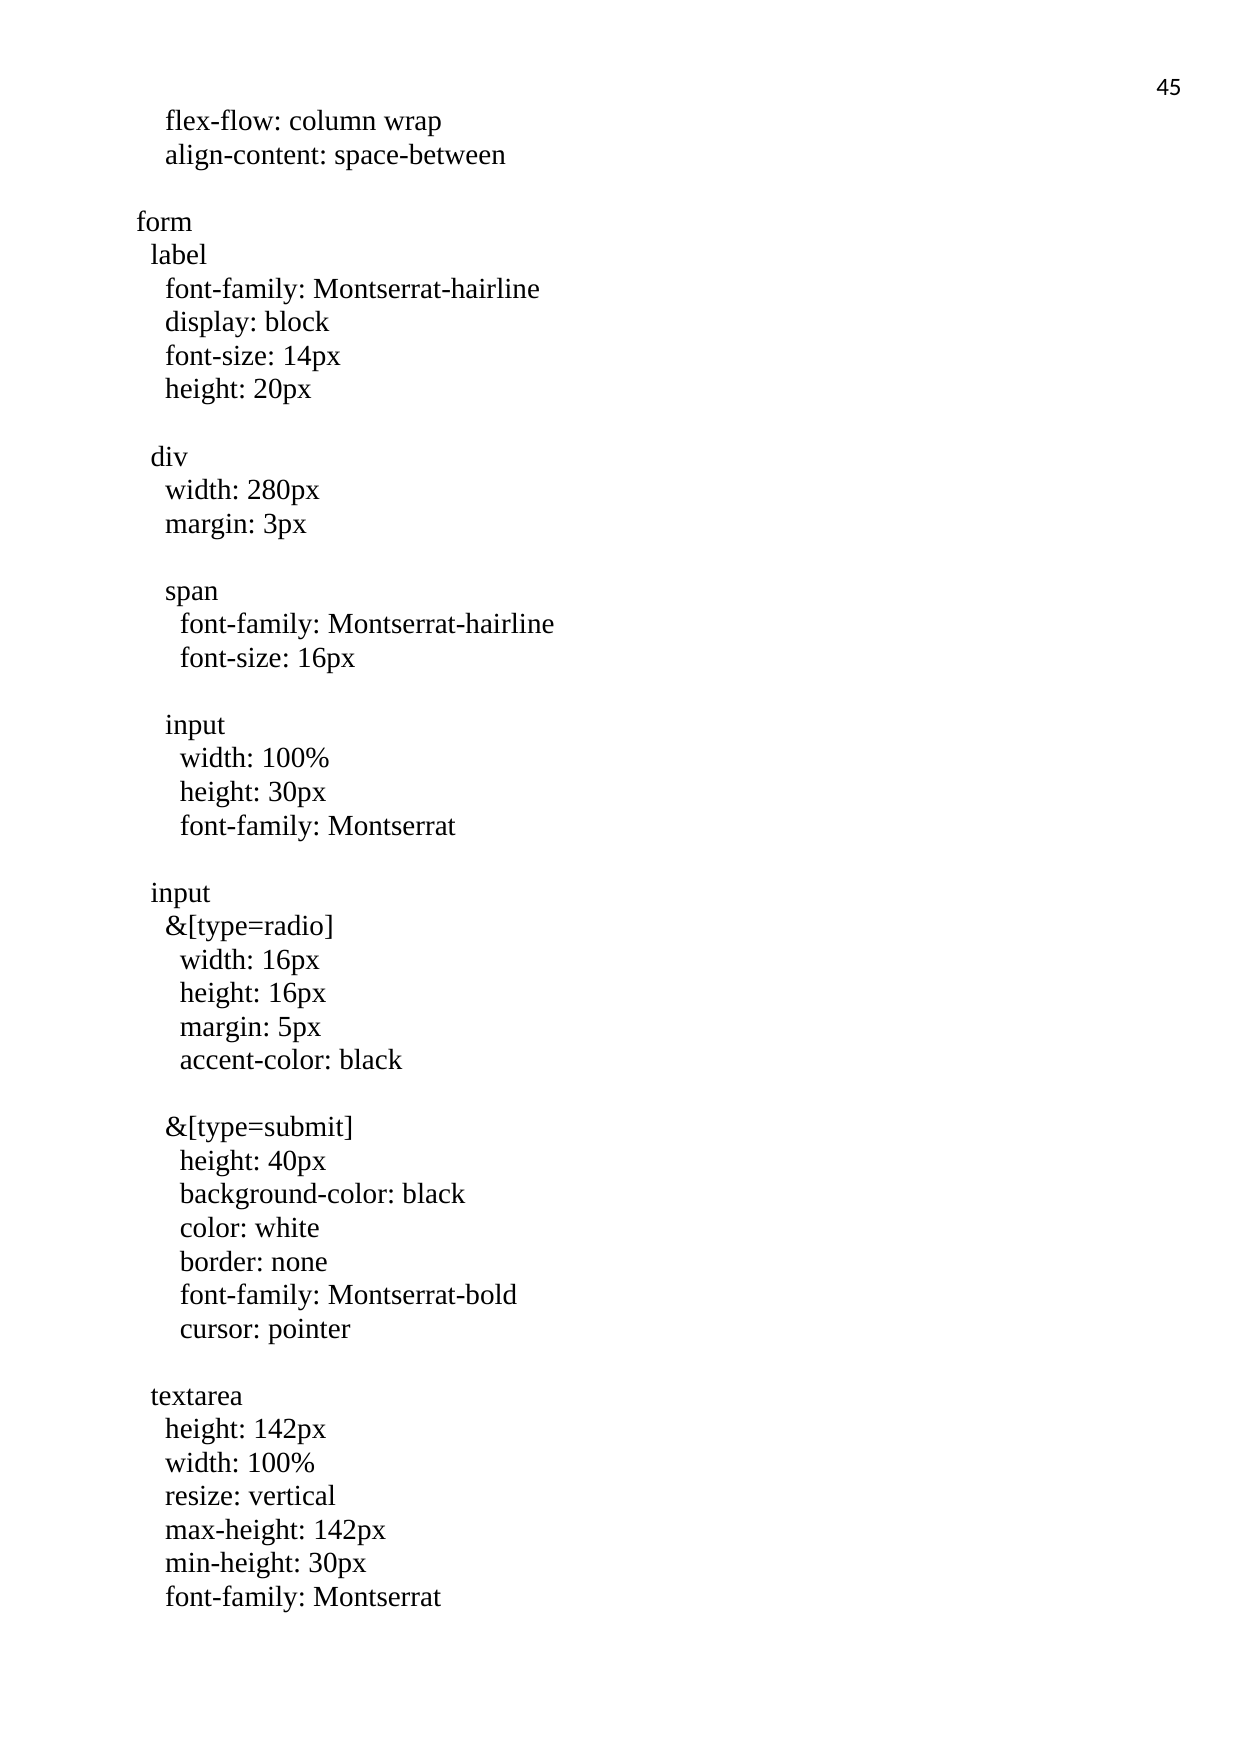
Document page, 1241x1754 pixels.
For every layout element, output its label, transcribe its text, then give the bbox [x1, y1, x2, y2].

text font-family: Montserrat-hairline [136, 271, 1181, 304]
text width: 16px [136, 942, 1181, 975]
text height: 20px [136, 372, 1181, 405]
text font-family: Montserrat-bold [136, 1277, 1181, 1311]
text max-height: 142px [136, 1512, 1181, 1546]
text height: 40px [136, 1143, 1181, 1177]
text &[type=radio] [136, 908, 1181, 942]
text font-family: Montserrat-hairline [136, 606, 1181, 640]
text flex-flow: column wrap [136, 103, 1181, 137]
text margin: 5px [136, 1009, 1181, 1042]
text width: 280px [136, 472, 1181, 506]
text resize: vertical [136, 1478, 1181, 1512]
text textarea [136, 1378, 1181, 1411]
text &[type=submit] [136, 1109, 1181, 1143]
text width: 100% [136, 741, 1181, 774]
text width: 100% [136, 1445, 1181, 1478]
text form [136, 204, 1181, 237]
text align-content: space-between [136, 137, 1181, 170]
text display: block [136, 304, 1181, 338]
text background-color: black [136, 1177, 1181, 1210]
text height: 142px [136, 1411, 1181, 1445]
text color: white [136, 1210, 1181, 1244]
text font-size: 14px [136, 338, 1181, 372]
text div [136, 439, 1181, 472]
text span [136, 573, 1181, 606]
text accent-color: black [136, 1042, 1181, 1076]
text font-family: Montserrat [136, 1579, 1181, 1613]
text height: 16px [136, 975, 1181, 1009]
text min-height: 30px [136, 1546, 1181, 1579]
text border: none [136, 1244, 1181, 1277]
text input [136, 875, 1181, 908]
text cursor: pointer [136, 1311, 1181, 1344]
text font-size: 16px [136, 640, 1181, 673]
text label [136, 237, 1181, 271]
text height: 30px [136, 774, 1181, 808]
text input [136, 707, 1181, 741]
text font-family: Montserrat [136, 808, 1181, 841]
text margin: 3px [136, 506, 1181, 539]
